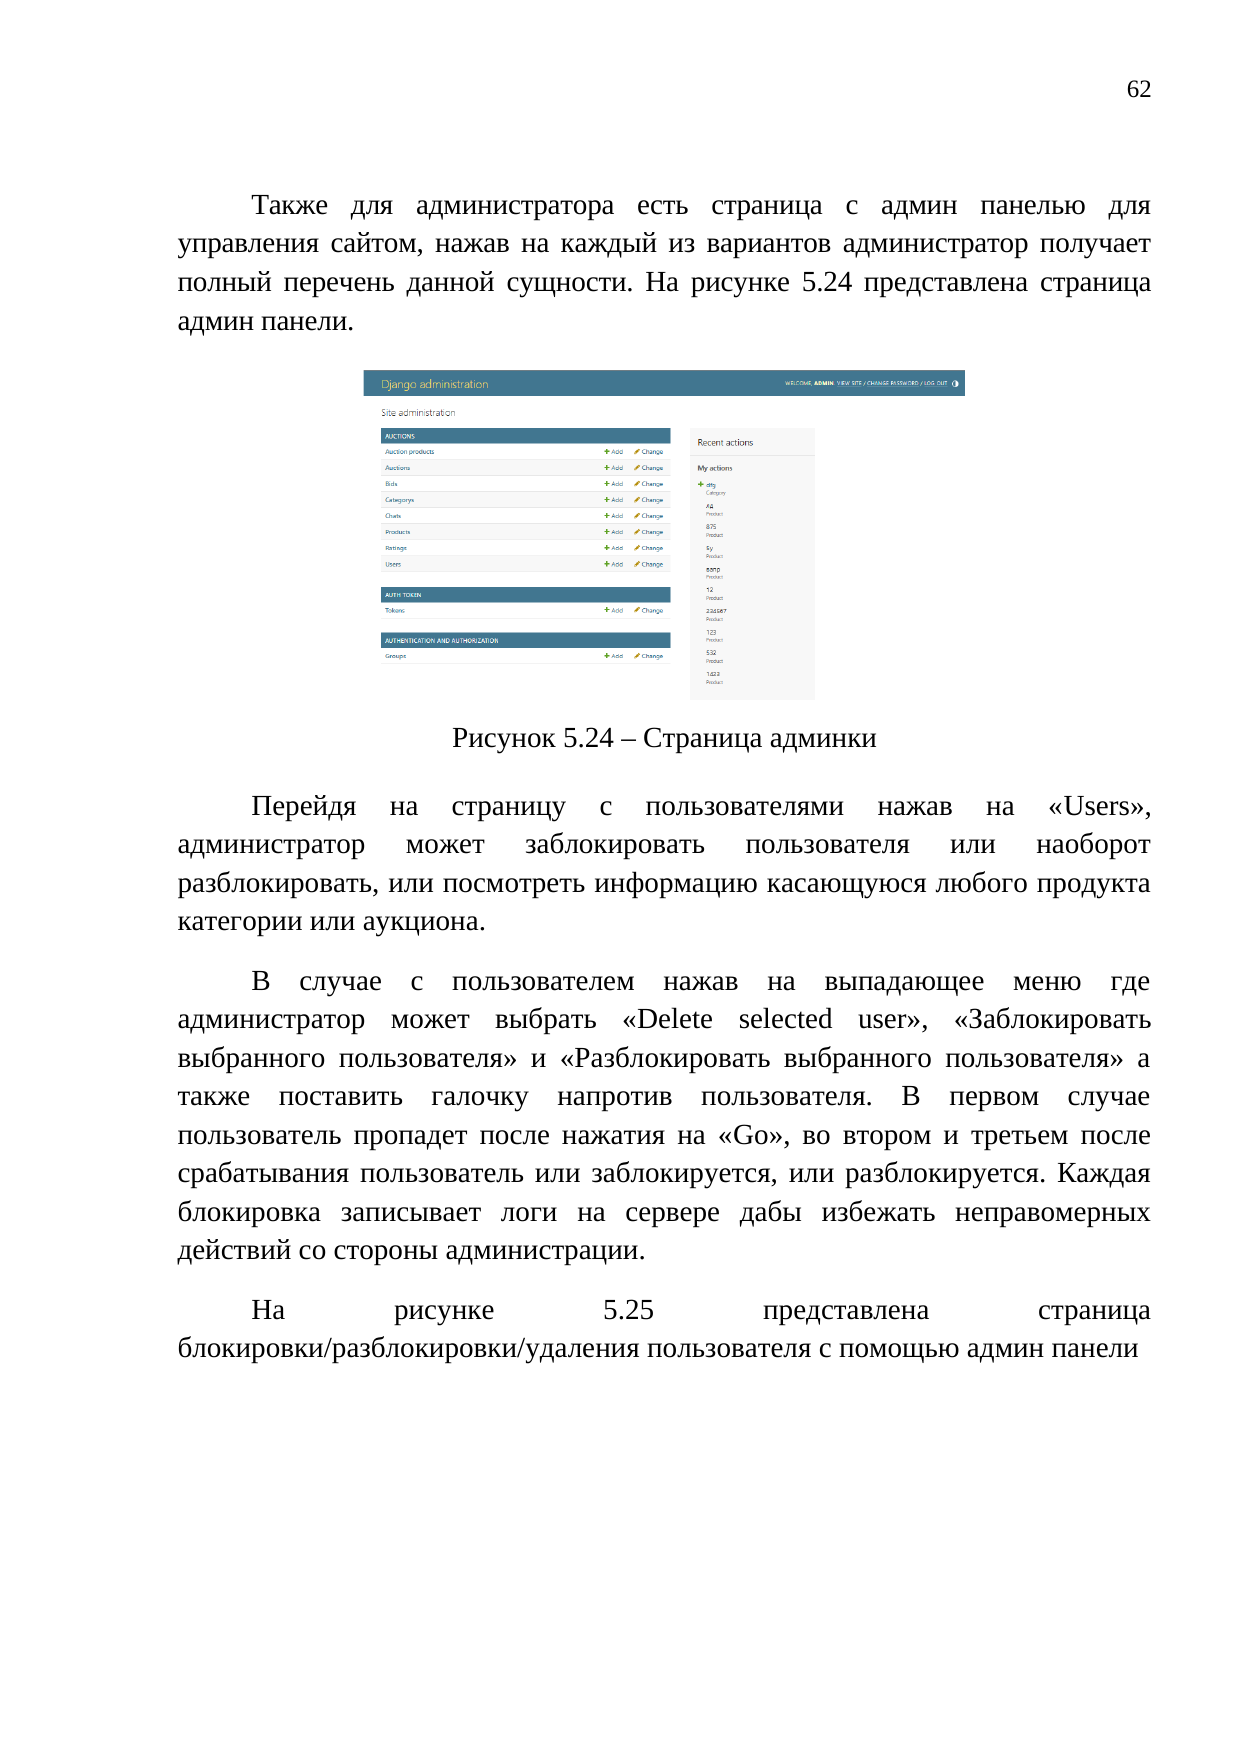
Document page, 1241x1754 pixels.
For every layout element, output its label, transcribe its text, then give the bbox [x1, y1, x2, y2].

text Рисунок 5.24 – Страница админки [177, 720, 1152, 753]
text В случае с пользователем нажав на выпадающее меню где администратор может выбрать «Delete selected user», «Заблокировать выбранного пользователя» и «Разблокировать выбранного пользователя» а также поставить галочку напротив пользователя. В первом случае пользователь пропадет после нажатия на «Go», во втором и третьем после срабатывания пользователь или заблокируется, или разблокируется. Каждая блокировка записывает логи на сервере дабы избежать неправомерных действий со стороны администрации. [177, 963, 1152, 1266]
text Также для администратора есть страница с админ панелью для управления сайтом, нажав на каждый из вариантов администратор получает полный перечень данной сущности. На рисунке 5.24 представлена страница админ панели. [177, 187, 1152, 336]
picture [363, 370, 965, 703]
text Перейдя на страницу с пользователями нажав на «Users», администратор может заблокировать пользователя или наоборот разблокировать, или посмотреть информацию касающуюся любого продукта категории или аукциона. [177, 788, 1152, 937]
text На рисунке 5.25 представлена страница блокировки/разблокировки/удаления пользователя с помощью админ панели [177, 1292, 1152, 1364]
